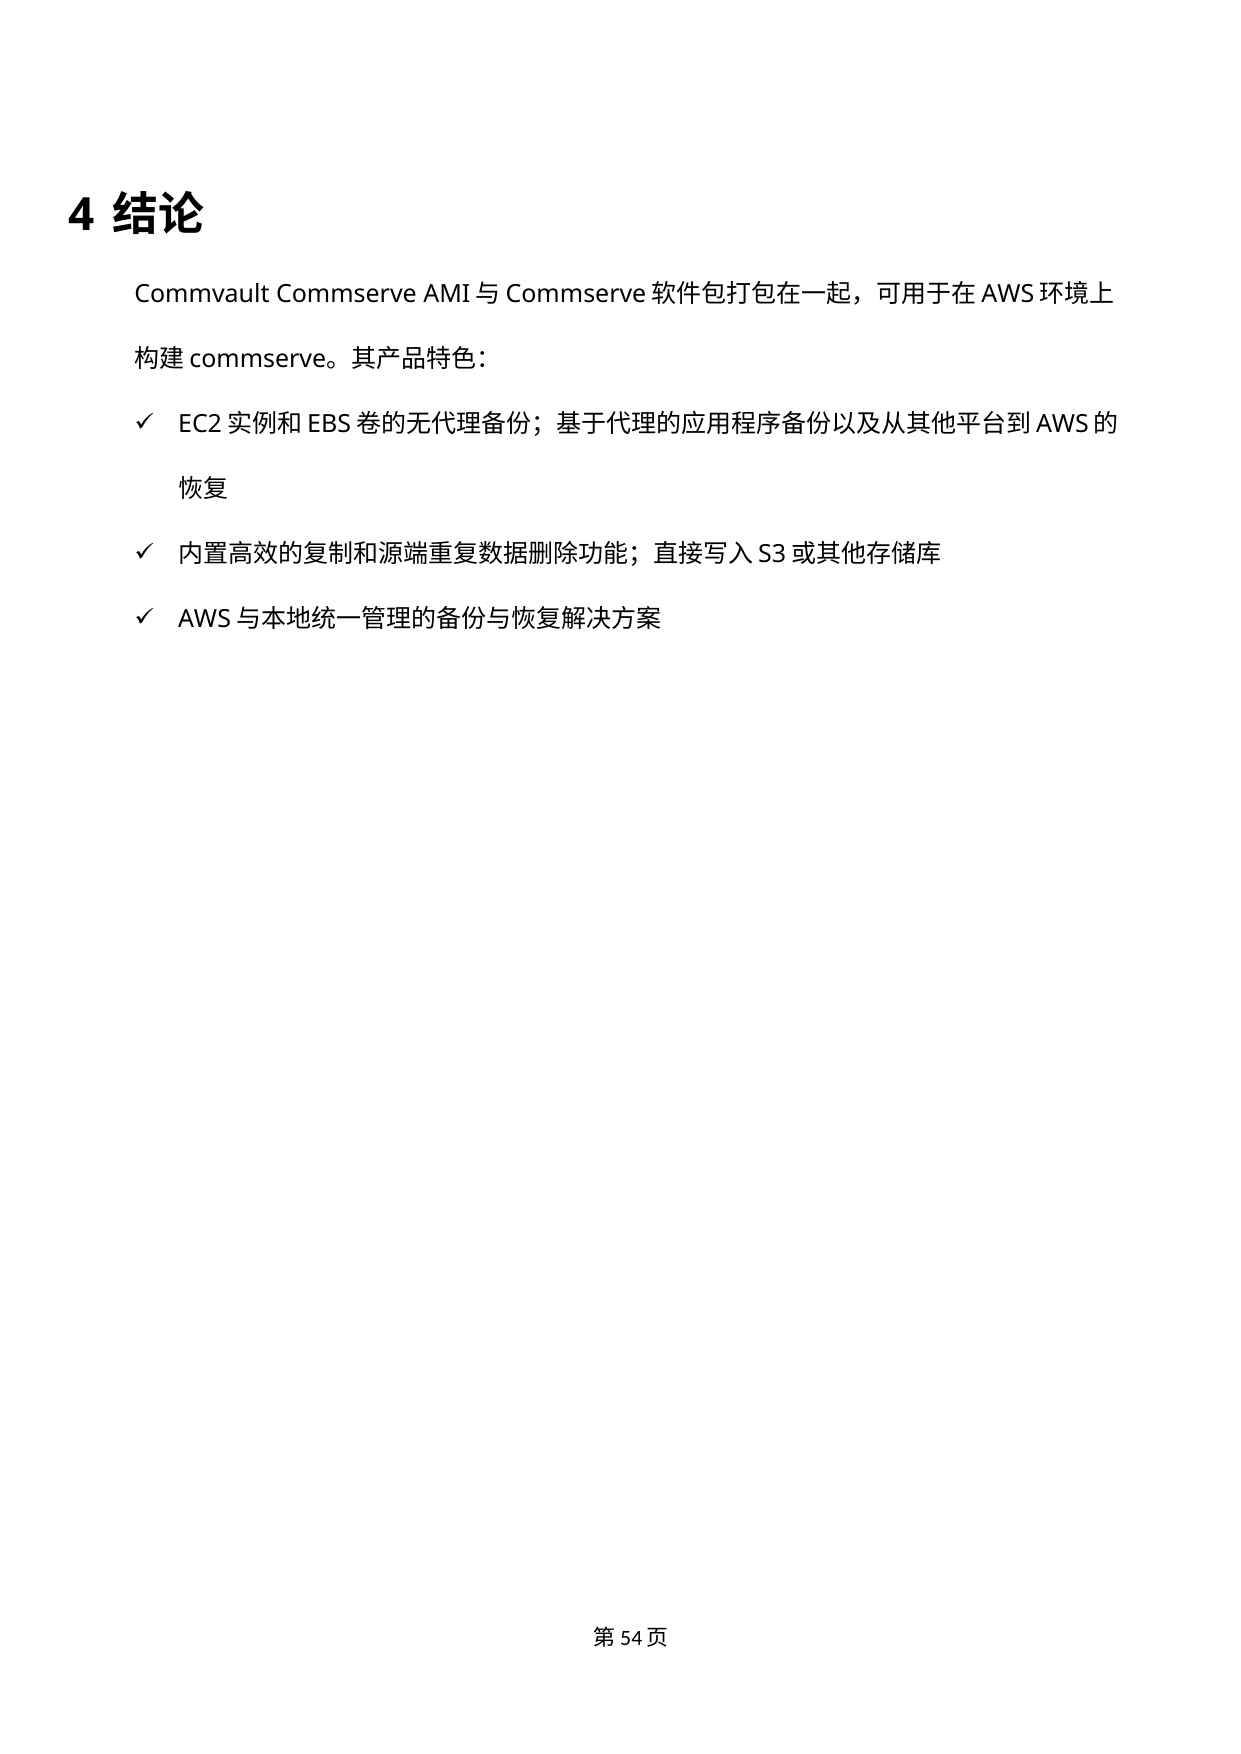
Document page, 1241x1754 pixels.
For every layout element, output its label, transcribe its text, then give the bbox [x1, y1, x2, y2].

text Commvault Commserve AMI与Commserve软件包打包在一起，可用于在AWS环境上构建commserve。其产品特色： [134, 259, 1128, 389]
subtitle 结论 [68, 162, 1128, 259]
list EC2实例和EBS卷的无代理备份；基于代理的应用程序备份以及从其他平台到AWS的恢复 [134, 389, 1128, 519]
list AWS与本地统一管理的备份与恢复解决方案 [134, 584, 1128, 649]
list 内置高效的复制和源端重复数据删除功能；直接写入S3或其他存储库 [134, 519, 1128, 584]
